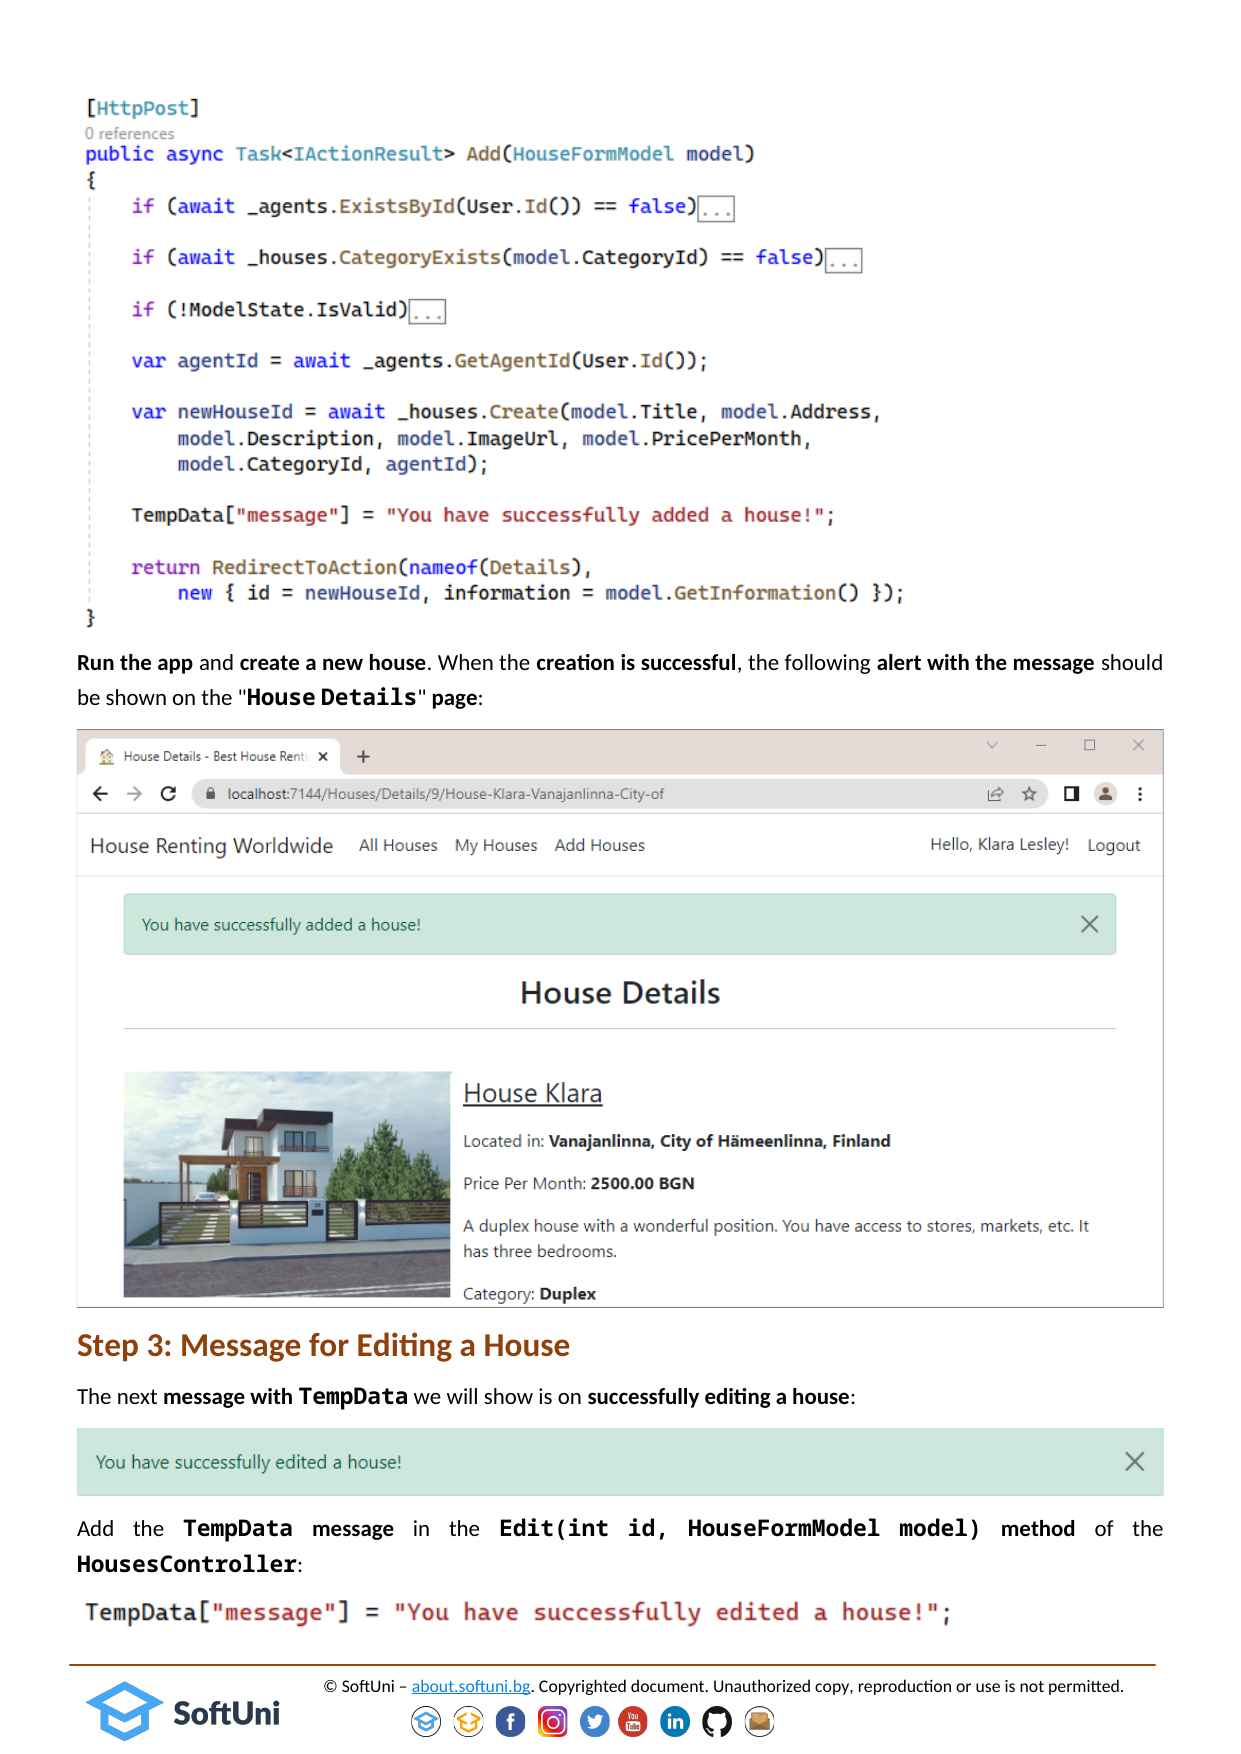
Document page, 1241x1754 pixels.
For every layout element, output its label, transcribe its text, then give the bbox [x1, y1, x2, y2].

picture [702, 1706, 732, 1737]
picture [411, 1706, 441, 1737]
picture [495, 1706, 526, 1737]
picture [681, 1706, 690, 1715]
picture [744, 1706, 775, 1737]
picture [538, 1706, 568, 1737]
picture [76, 1428, 1164, 1496]
picture [82, 1596, 954, 1631]
picture [82, 95, 907, 632]
subtitle Step 3: Message for Editing a House [77, 1324, 1163, 1365]
text Add the TempData message in the Edit(int id, HouseFormModel model) method of the HousesController: [77, 1512, 1163, 1579]
text Run the app and create a new house. When the creation is successful, the following alert with the message should be shown on the "House Details" page: [77, 648, 1163, 712]
picture [453, 1706, 484, 1737]
text The next message with TempData we will show is on successfully editing a house: [77, 1379, 1163, 1411]
picture [681, 1728, 690, 1737]
picture [660, 1728, 669, 1737]
picture [580, 1706, 610, 1737]
picture [618, 1706, 648, 1737]
picture [76, 729, 1164, 1308]
picture [79, 1675, 286, 1747]
picture [674, 1719, 683, 1728]
picture [660, 1706, 669, 1715]
